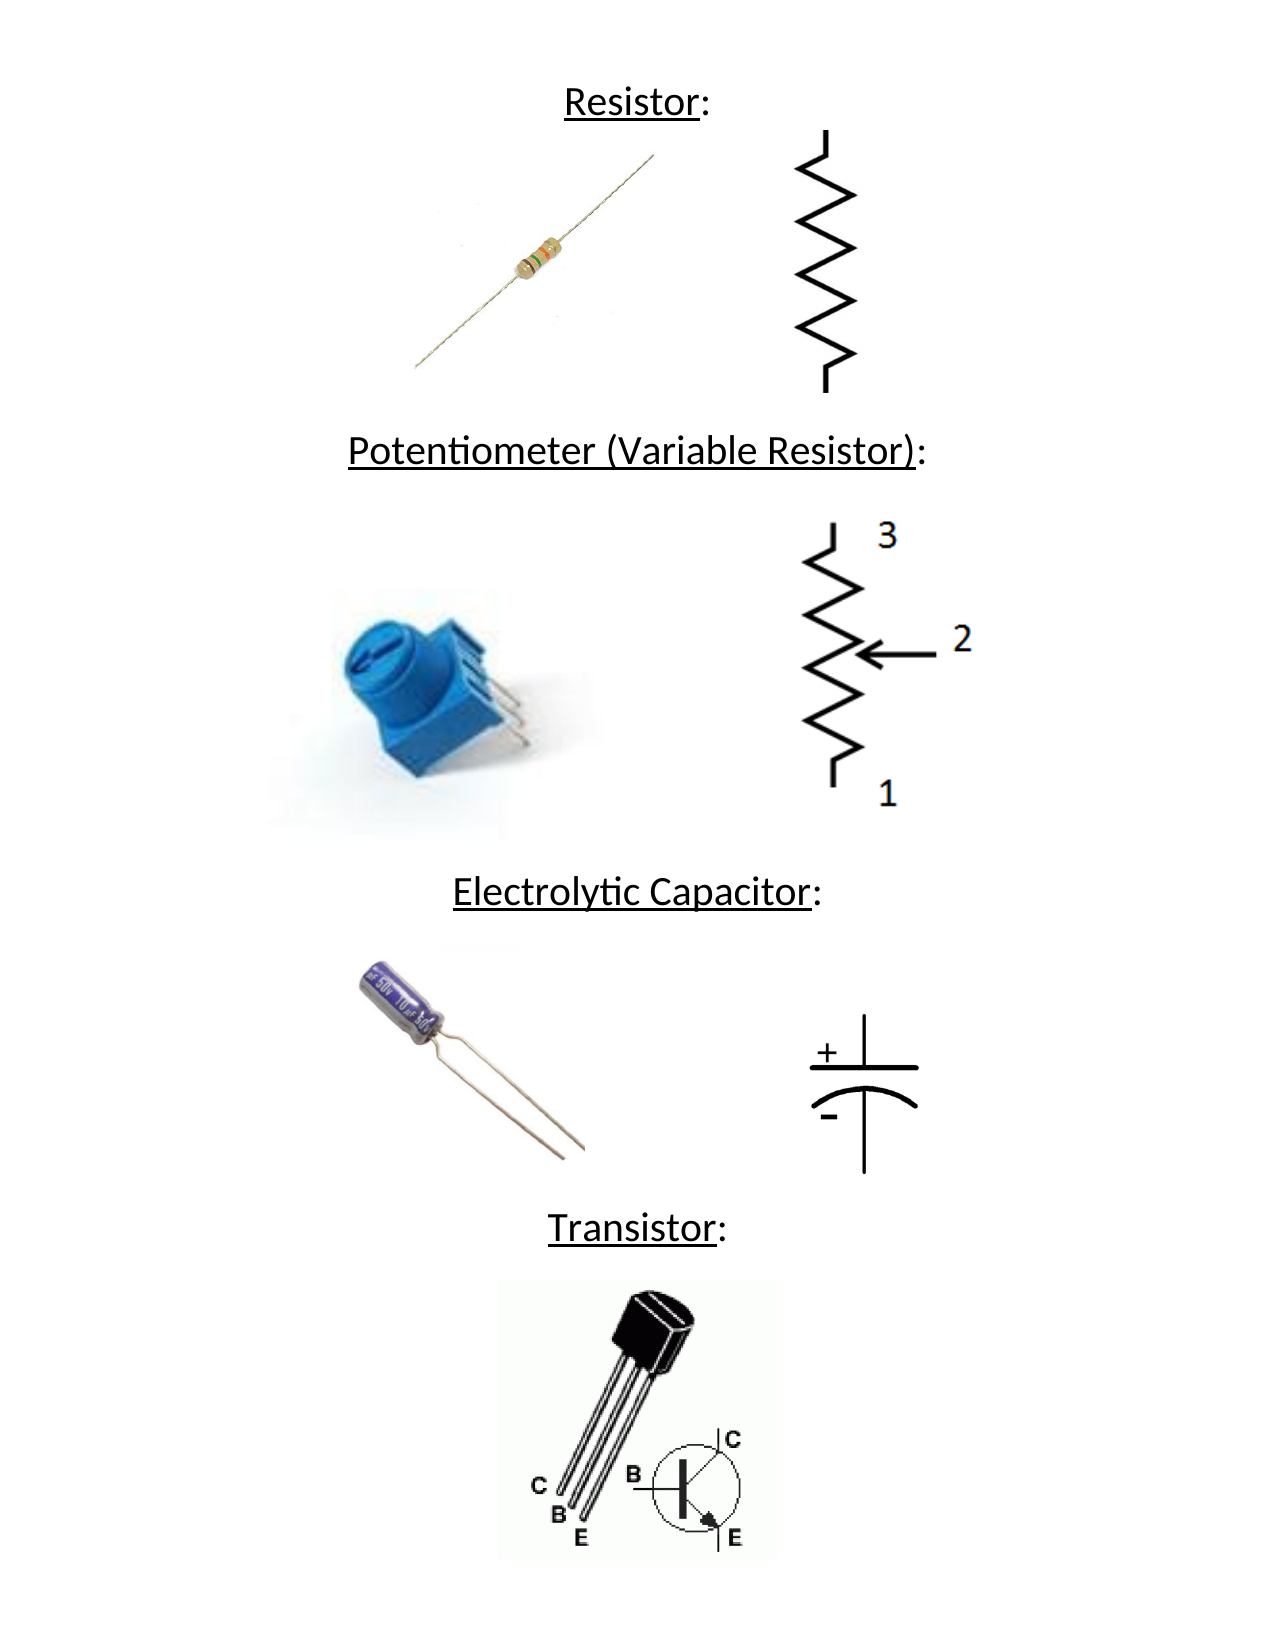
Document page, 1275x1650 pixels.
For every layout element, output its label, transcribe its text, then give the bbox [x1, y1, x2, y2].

text Electrolytic Capacitor: [75, 865, 1200, 916]
picture [403, 136, 661, 394]
picture [778, 130, 872, 392]
picture [803, 1010, 922, 1177]
text Transistor: [75, 1201, 1200, 1252]
picture [249, 548, 641, 841]
picture [774, 503, 1026, 841]
picture [497, 1280, 778, 1561]
picture [353, 944, 585, 1177]
text Potentiometer (Variable Resistor): [75, 424, 1200, 475]
